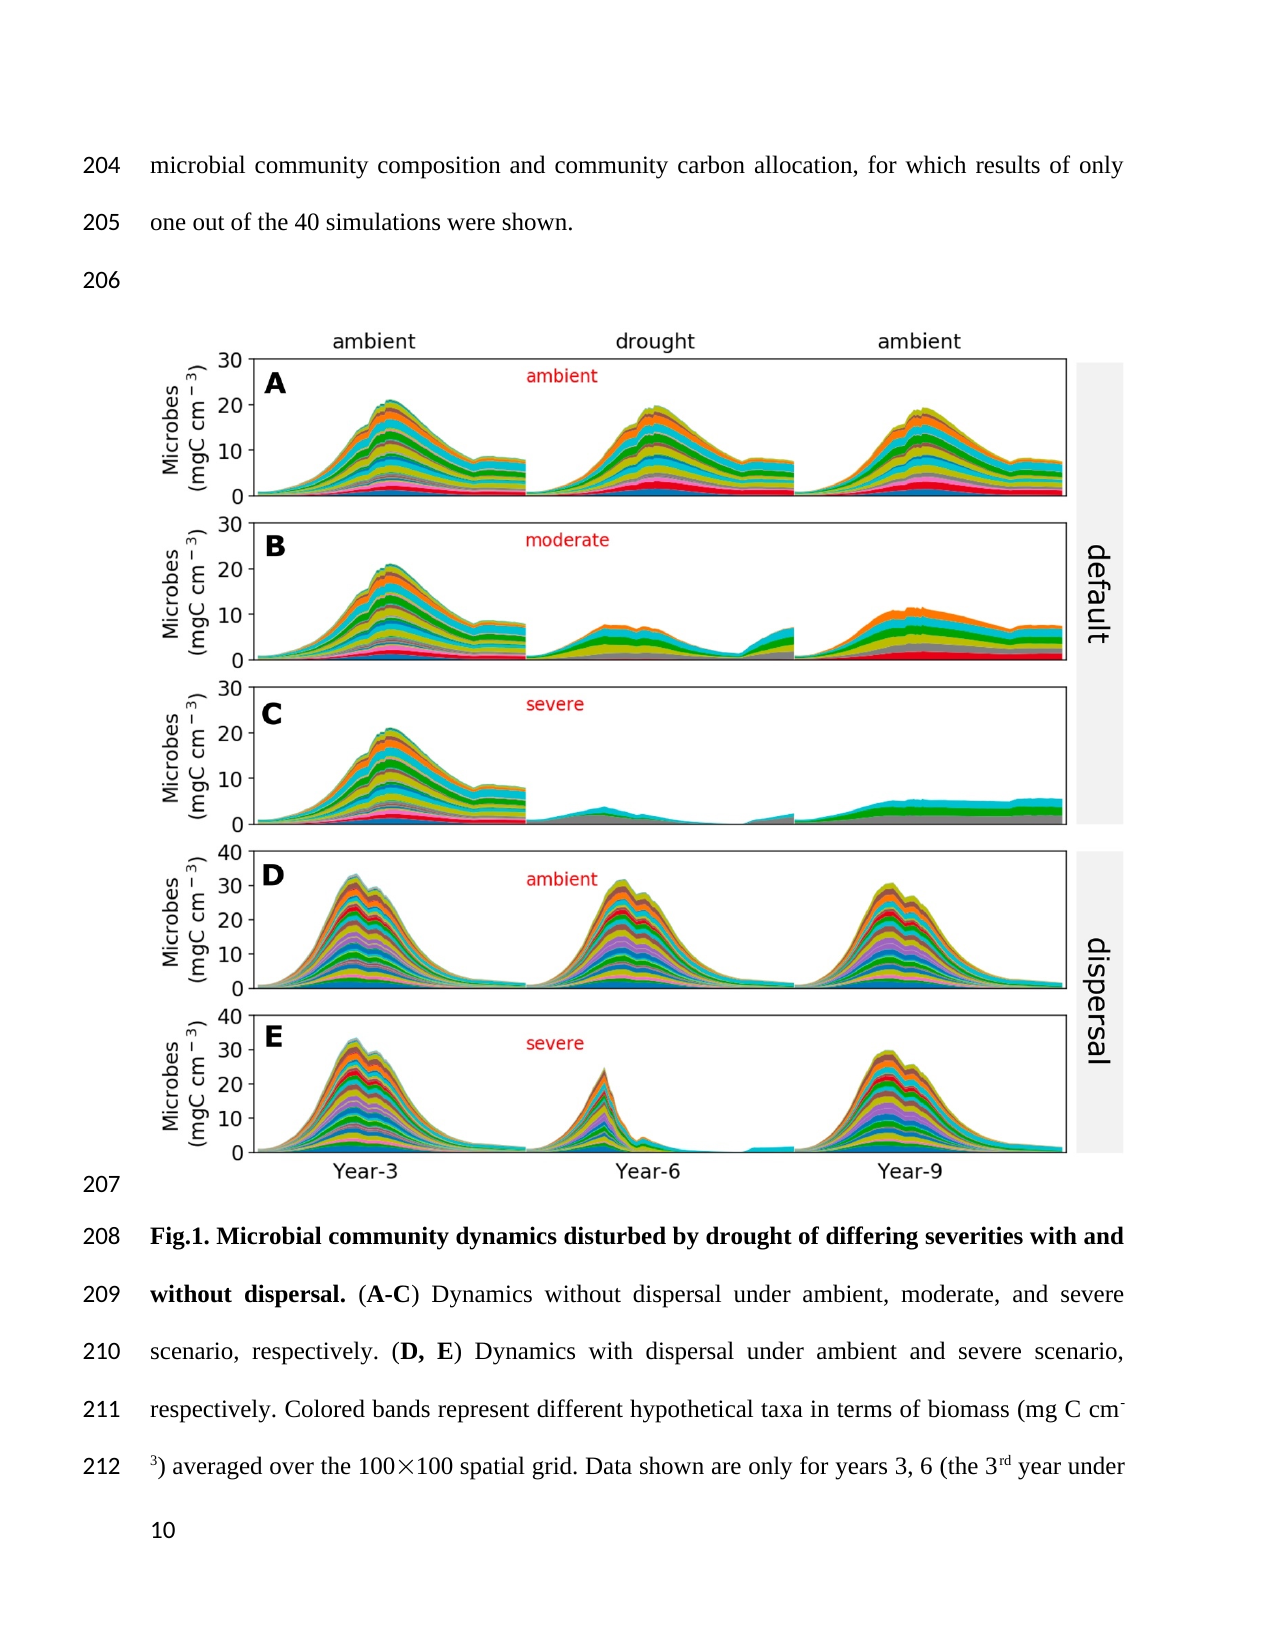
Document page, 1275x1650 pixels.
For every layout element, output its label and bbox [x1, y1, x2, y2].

picture [150, 322, 1125, 1193]
text [150, 1221, 1125, 1480]
text [150, 150, 1125, 236]
